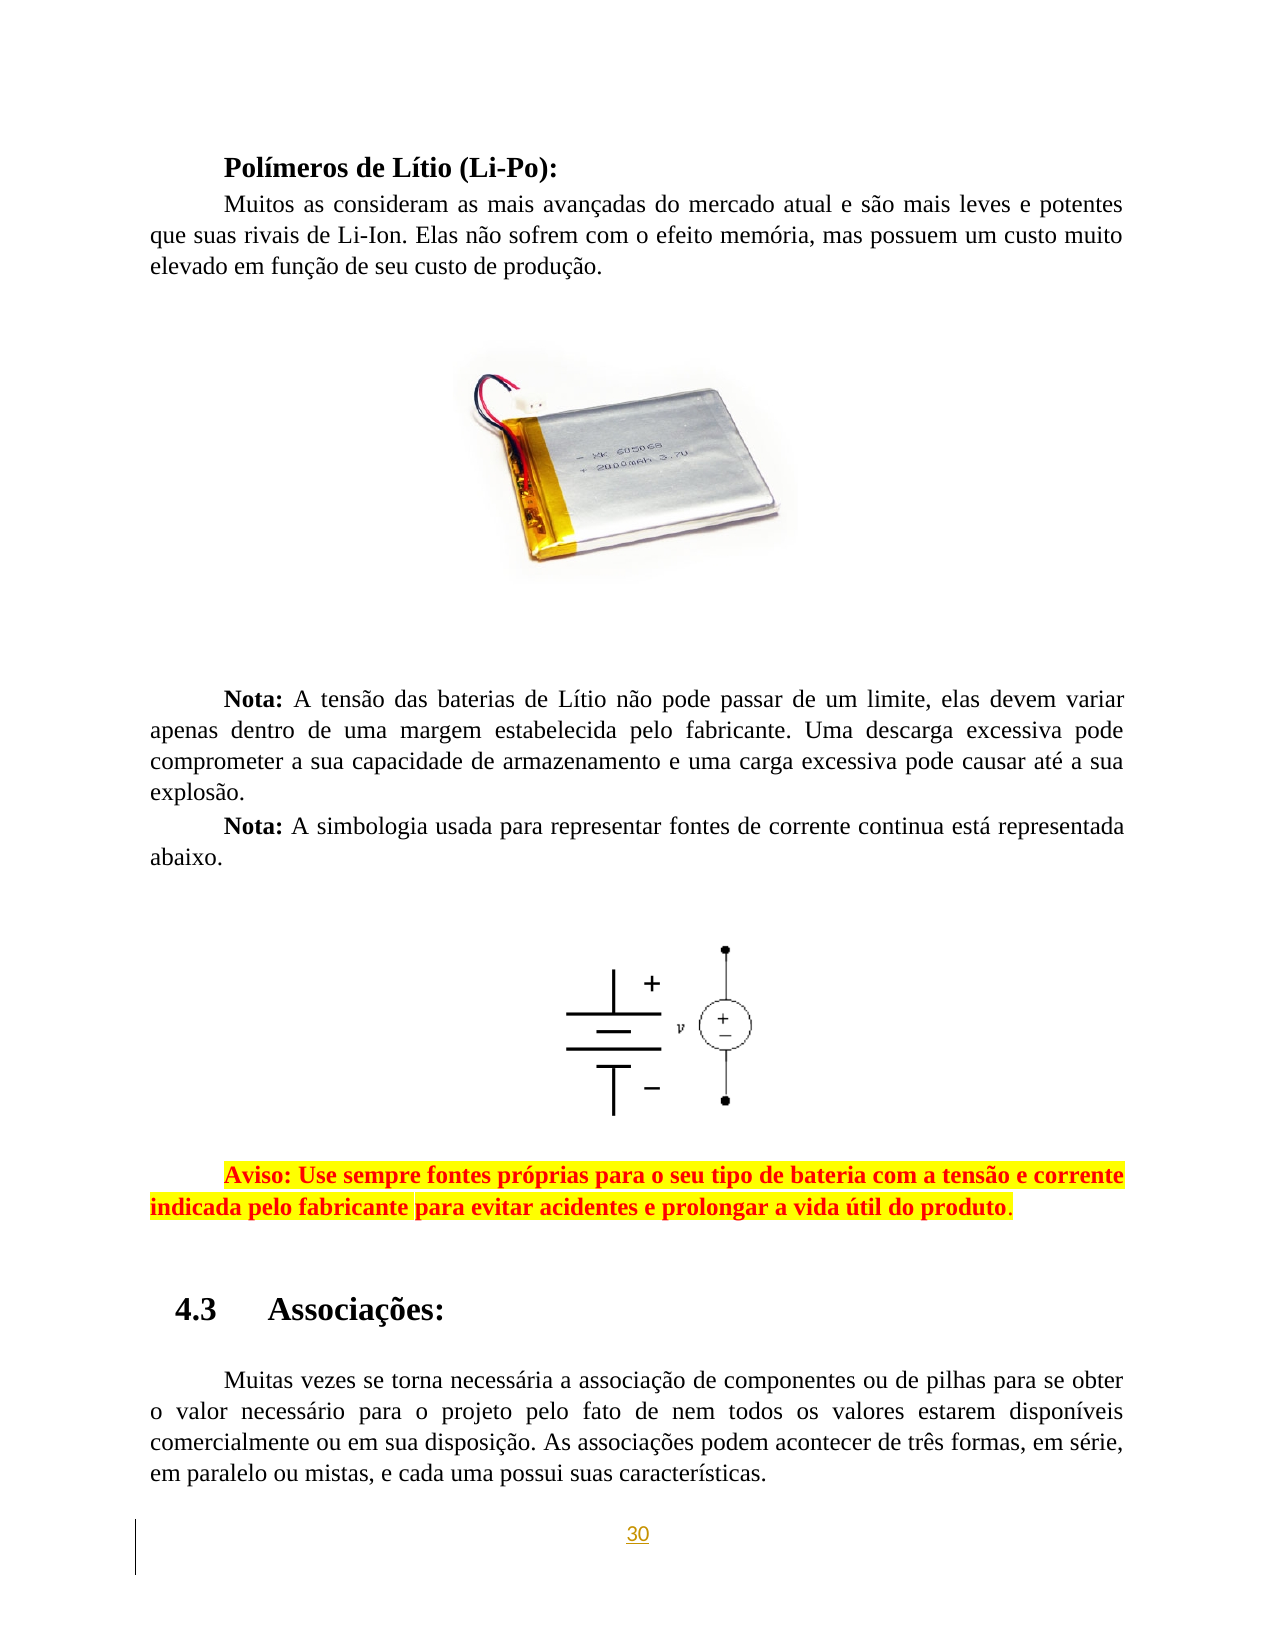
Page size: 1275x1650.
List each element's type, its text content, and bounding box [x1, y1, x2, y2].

text Nota: A simbologia usada para representar fontes de corrente continua está representada abaixo. [150, 811, 1125, 871]
text Muitas vezes se torna necessária a associação de componentes ou de pilhas para se obter o valor necessário para o projeto pelo fato de nem todos os valores estarem disponíveis comercialmente ou em sua disposição. As associações podem acontecer de três formas, em série, em paralelo ou mistas, e cada uma possui suas características. [150, 1365, 1125, 1487]
picture [562, 944, 787, 1122]
text Polímeros de Lítio (Li-Po): [150, 150, 1125, 183]
list Associações: [175, 1289, 1125, 1328]
text Muitos as consideram as mais avançadas do mercado atual e são mais leves e potentes que suas rivais de Li-Ion. Elas não sofrem com o efeito memória, mas possuem um custo muito elevado em função de seu custo de produção. [150, 189, 1125, 280]
text Nota: A tensão das baterias de Lítio não pode passar de um limite, elas devem variar apenas dentro de uma margem estabelecida pelo fabricante. Uma descarga excessiva pode comprometer a sua capacidade de armazenamento e uma carga excessiva pode causar até a sua explosão. [150, 684, 1125, 806]
text Aviso: Use sempre fontes próprias para o seu tipo de bateria com a tensão e corrente indicada pelo fabricante para evitar acidentes e prolongar a vida útil do produto. [150, 1161, 1125, 1220]
picture [436, 319, 824, 611]
